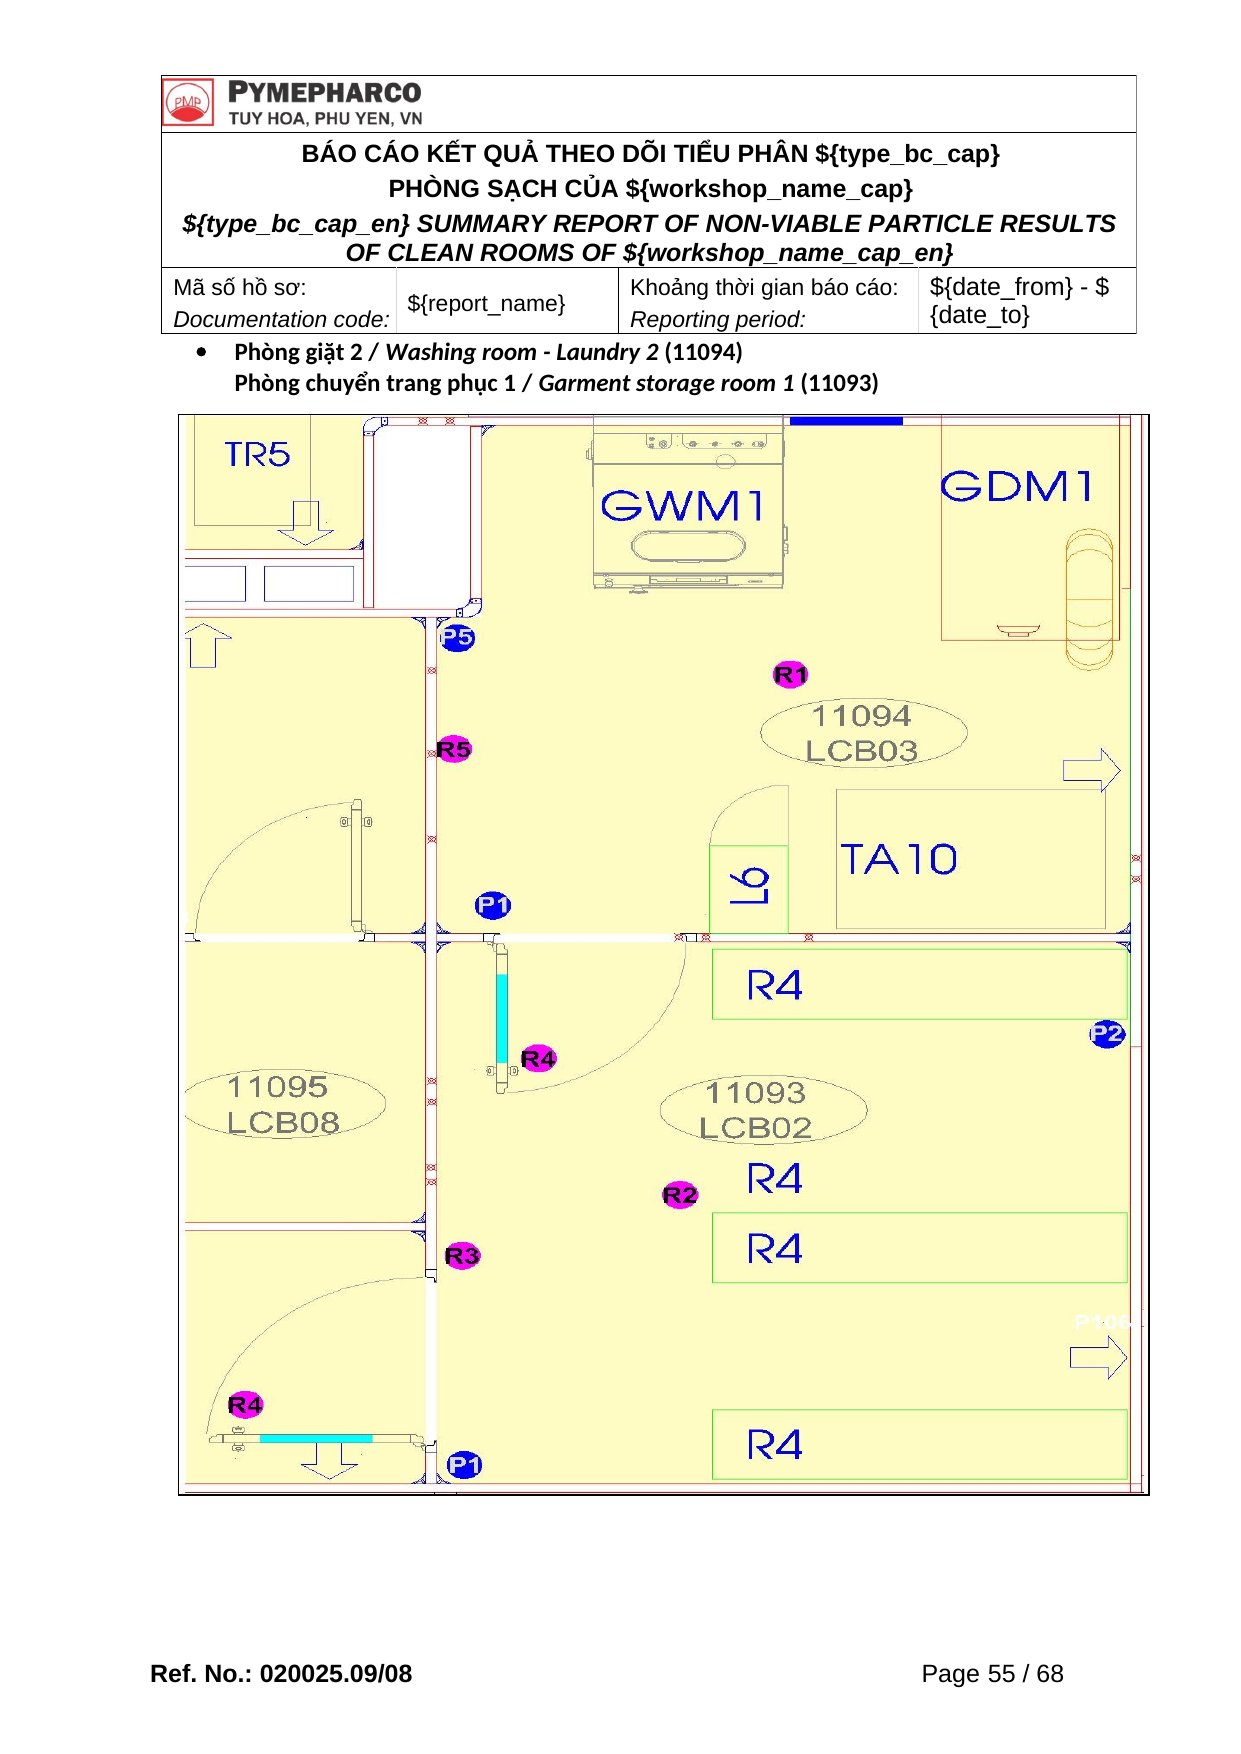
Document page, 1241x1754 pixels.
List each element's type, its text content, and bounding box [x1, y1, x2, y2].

picture [162, 78, 422, 127]
picture [179, 415, 1148, 1494]
text Phòng chuyển trang phục 1 / Garment storage room 1 (11093) [234, 367, 1128, 397]
list Phòng giặt 2 / Washing room - Laundry 2 (11094) [197, 336, 1128, 367]
